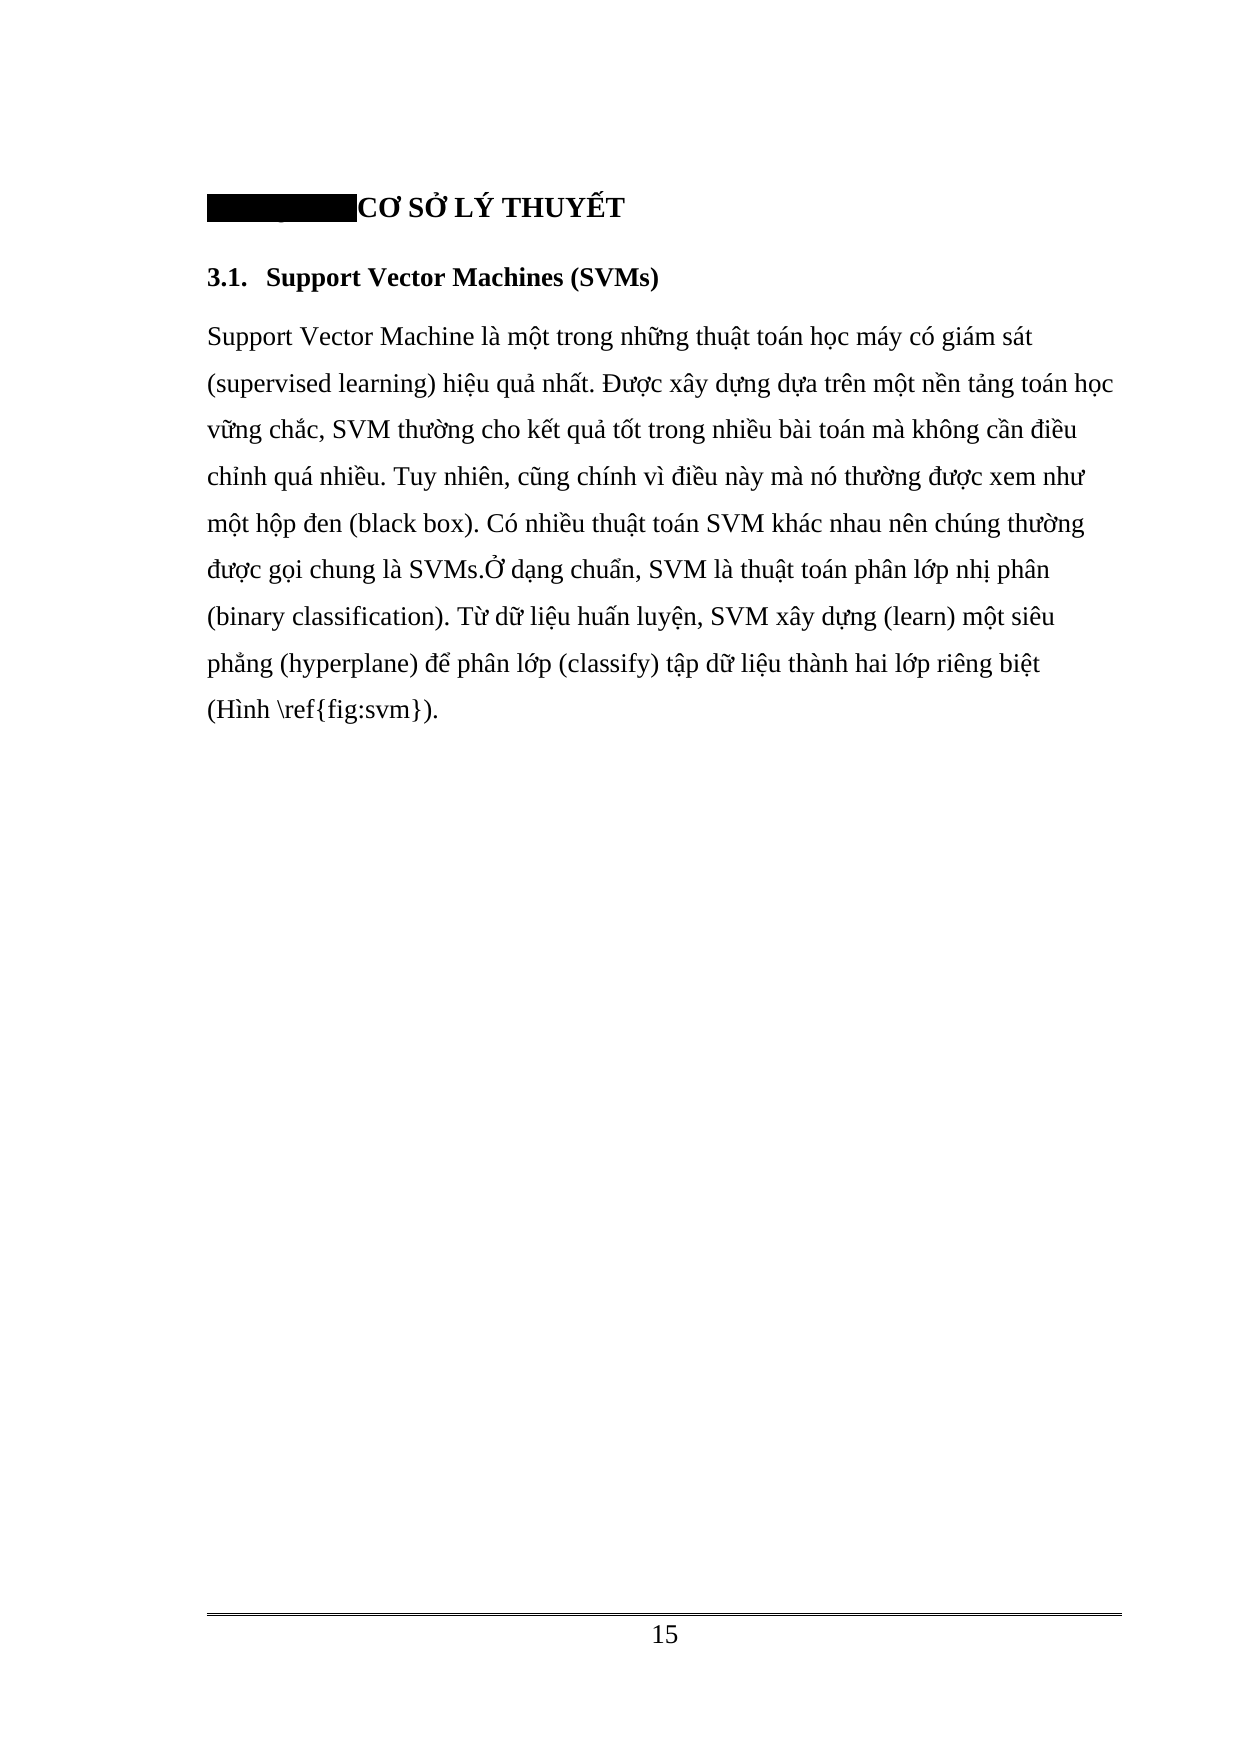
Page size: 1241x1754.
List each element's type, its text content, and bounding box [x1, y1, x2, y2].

subtitle CƠ SỞ LÝ THUYẾT [207, 190, 1122, 223]
text Support Vector Machine là một trong những thuật toán học máy có giám sát (supervised learning) hiệu quả nhất. Được xây dựng dựa trên một nền tảng toán học vững chắc, SVM thường cho kết quả tốt trong nhiều bài toán mà không cần điều chỉnh quá nhiều. Tuy nhiên, cũng chính vì điều này mà nó thường được xem như một hộp đen (black box). Có nhiều thuật toán SVM khác nhau nên chúng thường được gọi chung là SVMs.Ở dạng chuẩn, SVM là thuật toán phân lớp nhị phân (binary classification). Từ dữ liệu huấn luyện, SVM xây dựng (learn) một siêu phẳng (hyperplane) để phân lớp (classify) tập dữ liệu thành hai lớp riêng biệt (Hình \ref{fig:svm}). [207, 320, 1122, 724]
subtitle Support Vector Machines (SVMs) [207, 261, 1122, 292]
